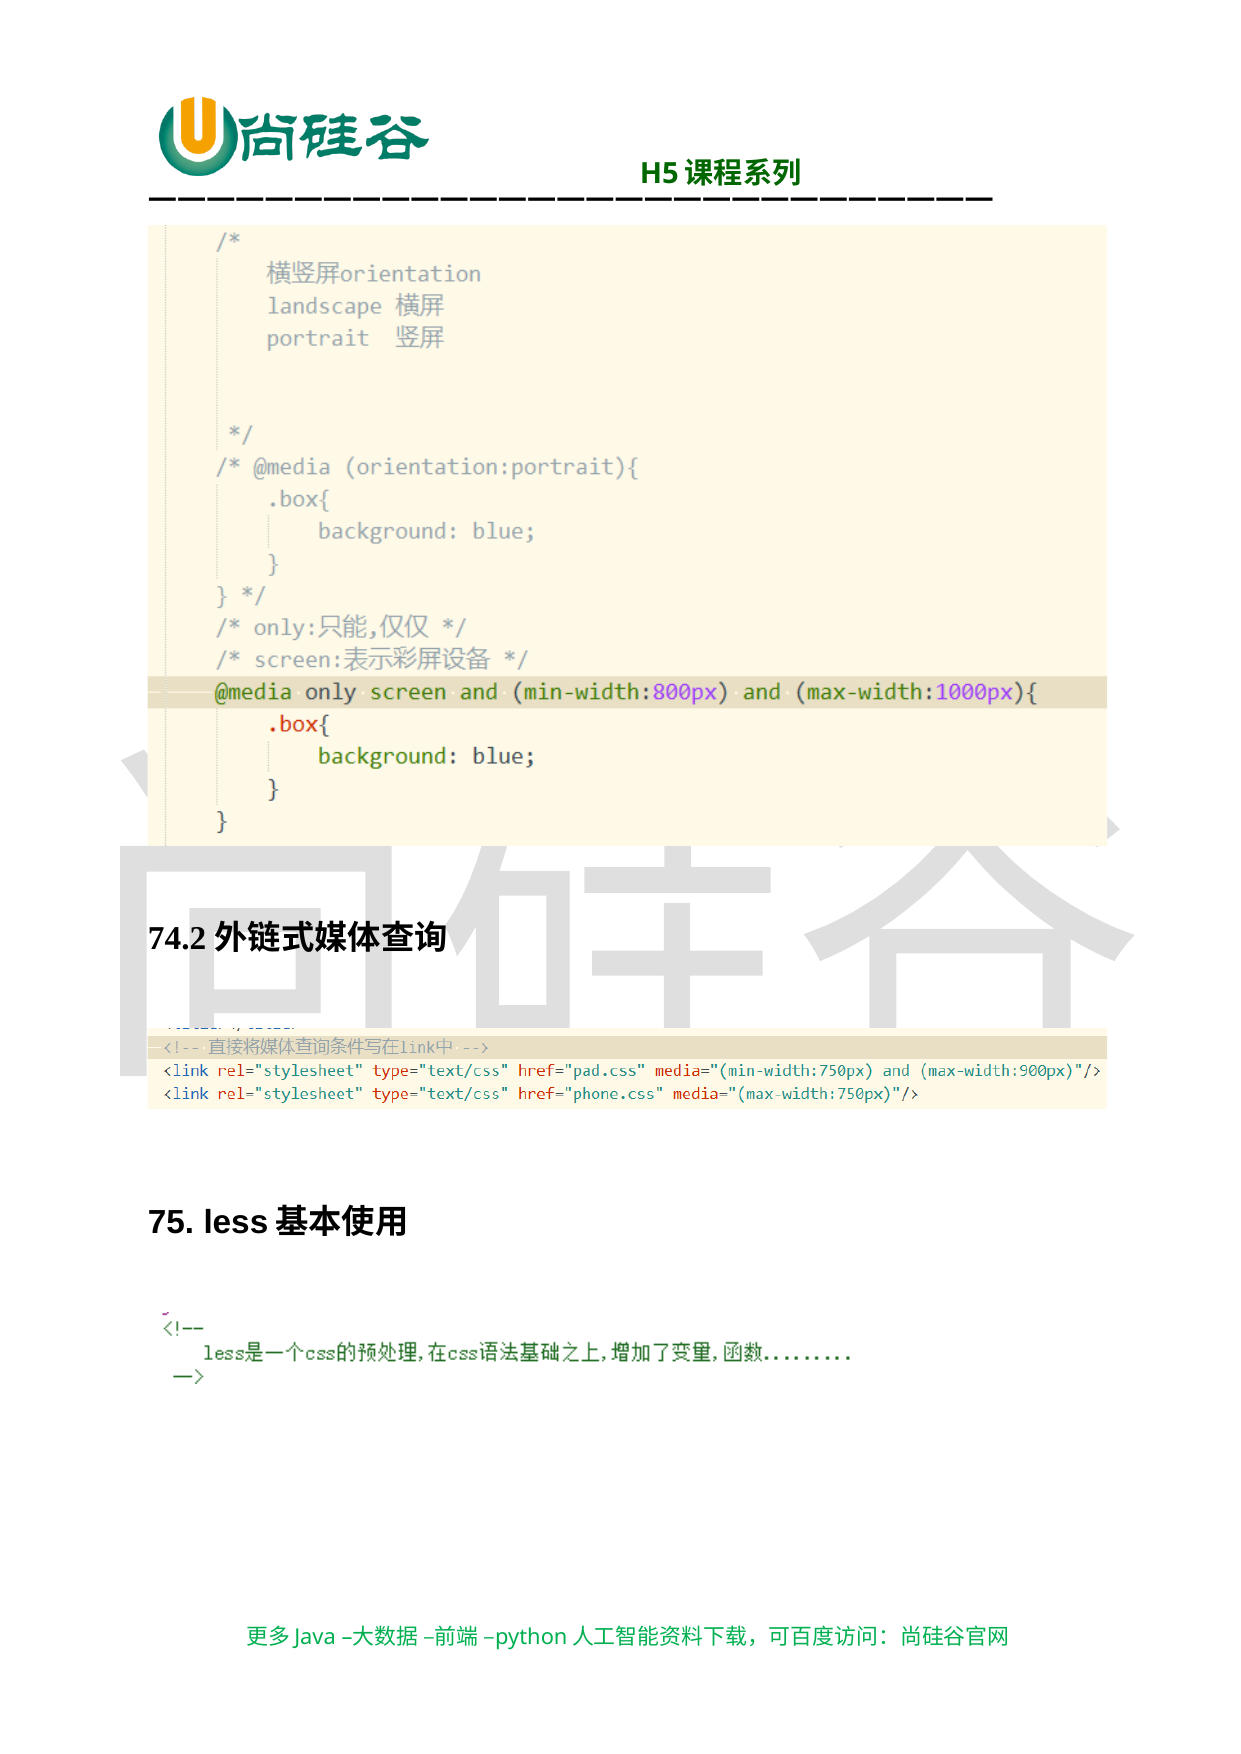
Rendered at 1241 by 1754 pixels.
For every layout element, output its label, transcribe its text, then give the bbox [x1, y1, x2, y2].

subtitle 外链式媒体查询 [148, 902, 1107, 967]
picture [147, 1028, 1108, 1109]
picture [147, 88, 436, 184]
subtitle less基本使用 [148, 1186, 1107, 1251]
picture [147, 1312, 892, 1384]
picture [147, 225, 1108, 846]
